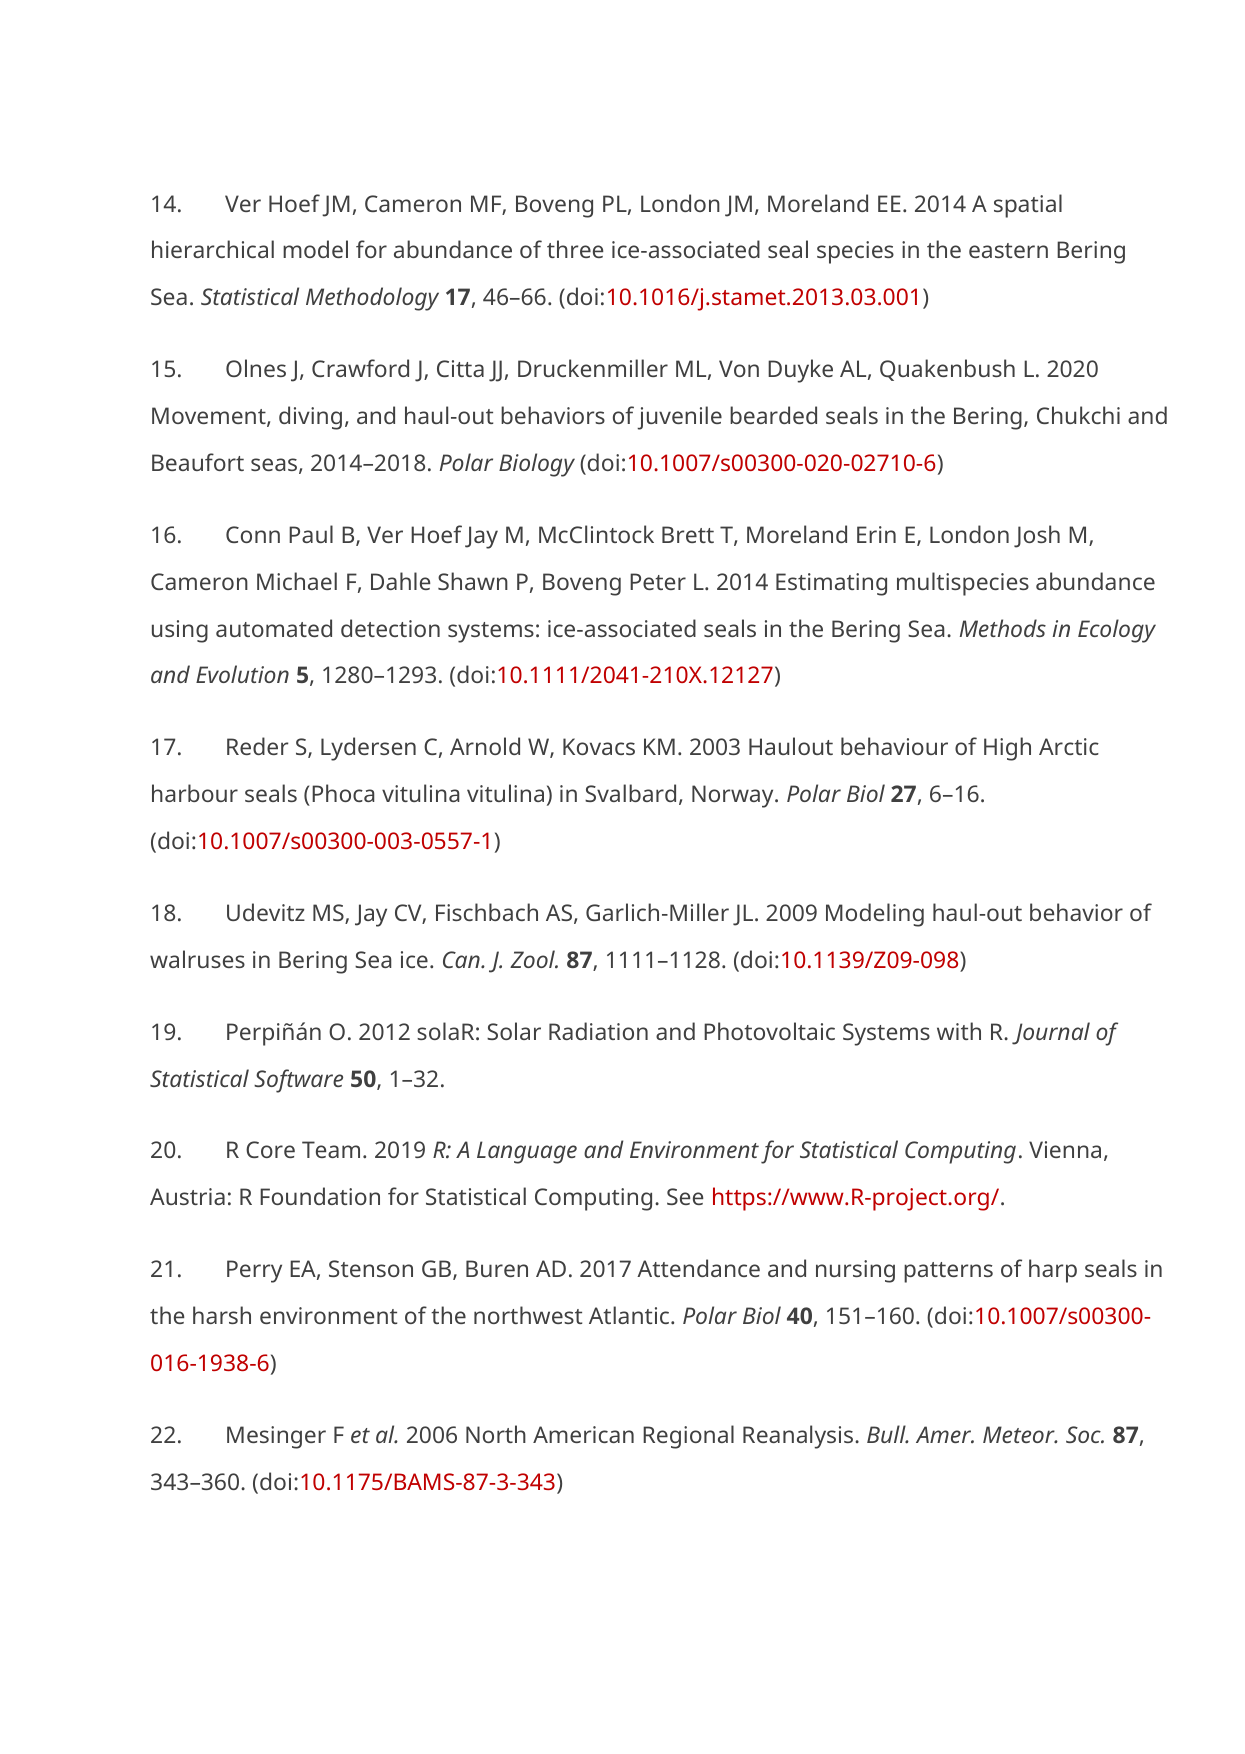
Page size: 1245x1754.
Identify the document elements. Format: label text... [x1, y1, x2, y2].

text 20. R Core Team. 2019 R: A Language and Environment for Statistical Computing. Vienna, Austria: R Foundation for Statistical Computing. See https://www.R-project.org/. [150, 1134, 1170, 1212]
text 21. Perry EA, Stenson GB, Buren AD. 2017 Attendance and nursing patterns of harp seals in the harsh environment of the northwest Atlantic. Polar Biol 40, 151–160. (doi:10.1007/s00300-016-1938-6) [150, 1253, 1170, 1378]
text 19. Perpiñán O. 2012 solaR: Solar Radiation and Photovoltaic Systems with R. Journal of Statistical Software 50, 1–32. [150, 1016, 1170, 1094]
text 16. Conn Paul B, Ver Hoef Jay M, McClintock Brett T, Moreland Erin E, London Josh M, Cameron Michael F, Dahle Shawn P, Boveng Peter L. 2014 Estimating multispecies abundance using automated detection systems: ice-associated seals in the Bering Sea. Methods in Ecology and Evolution 5, 1280–1293. (doi:10.1111/2041-210X.12127) [150, 519, 1170, 691]
text 18. Udevitz MS, Jay CV, Fischbach AS, Garlich-Miller JL. 2009 Modeling haul-out behavior of walruses in Bering Sea ice. Can. J. Zool. 87, 1111–1128. (doi:10.1139/Z09-098) [150, 897, 1170, 975]
text 14. Ver Hoef JM, Cameron MF, Boveng PL, London JM, Moreland EE. 2014 A spatial hierarchical model for abundance of three ice-associated seal species in the eastern Bering Sea. Statistical Methodology 17, 46–66. (doi:10.1016/j.stamet.2013.03.001) [150, 187, 1170, 312]
text 22. Mesinger F et al. 2006 North American Regional Reanalysis. Bull. Amer. Meteor. Soc. 87, 343–360. (doi:10.1175/BAMS-87-3-343) [150, 1419, 1170, 1497]
text 17. Reder S, Lydersen C, Arnold W, Kovacs KM. 2003 Haulout behaviour of High Arctic harbour seals (Phoca vitulina vitulina) in Svalbard, Norway. Polar Biol 27, 6–16. (doi:10.1007/s00300-003-0557-1) [150, 731, 1170, 856]
text 15. Olnes J, Crawford J, Citta JJ, Druckenmiller ML, Von Duyke AL, Quakenbush L. 2020 Movement, diving, and haul-out behaviors of juvenile bearded seals in the Bering, Chukchi and Beaufort seas, 2014–2018. Polar Biology (doi:10.1007/s00300-020-02710-6) [150, 353, 1170, 478]
